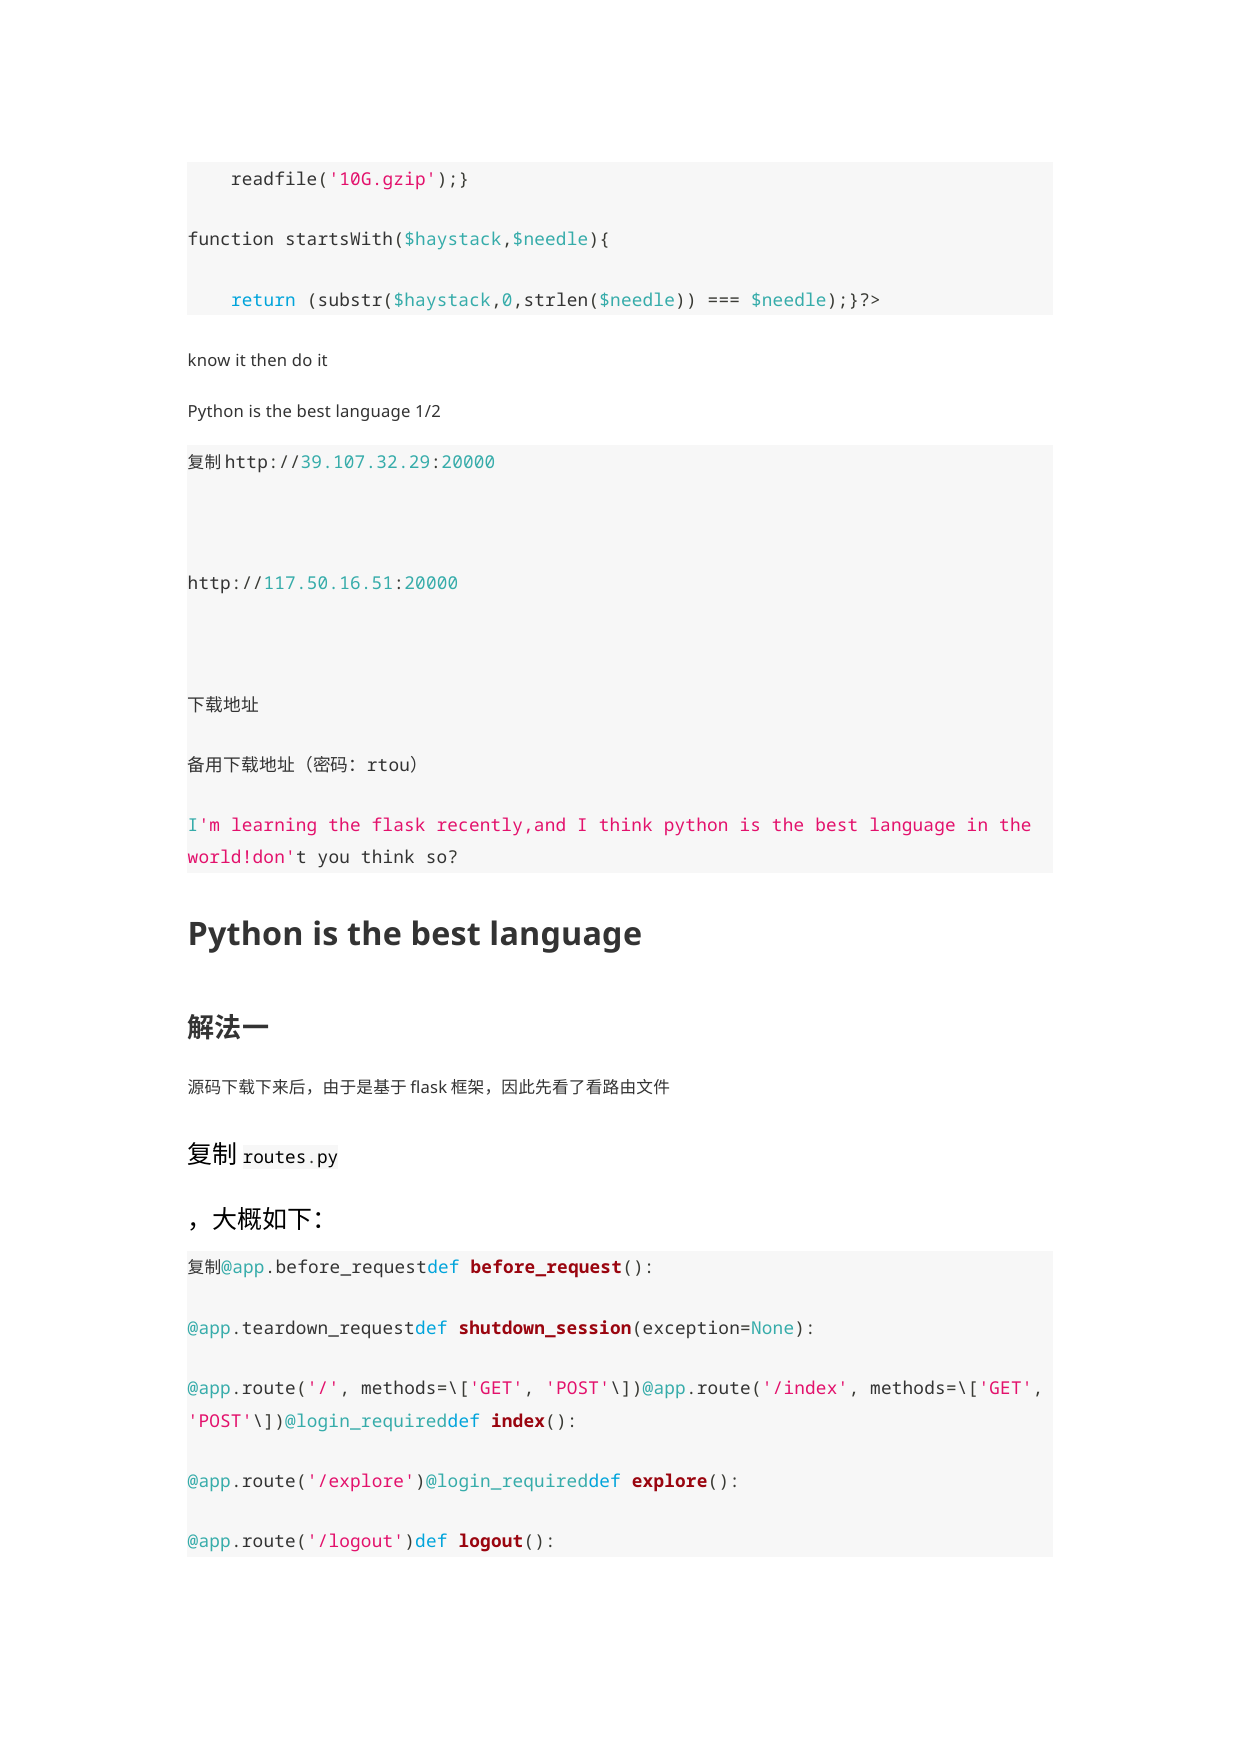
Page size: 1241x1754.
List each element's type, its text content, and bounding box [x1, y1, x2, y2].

text 源码下载下来后，由于是基于flask框架，因此先看了看路由文件 [187, 1069, 1053, 1102]
text function startsWith($haystack,$needle){ [187, 222, 1053, 255]
text return (substr($haystack,0,strlen($needle)) === $needle);}?> [187, 283, 1053, 315]
text @app.route('/', methods=\['GET', 'POST'\])@app.route('/index', methods=\['GET', 'POST'\])@login_requireddef index(): [187, 1371, 1053, 1436]
text @app.teardown_requestdef shutdown_session(exception=None): [187, 1311, 1053, 1343]
subtitle Python is the best language [187, 901, 1053, 966]
text 复制http://39.107.32.29:20000 [187, 445, 1053, 478]
text 复制@app.before_requestdef before_request(): [187, 1251, 1053, 1283]
text readfile('10G.gzip');} [187, 162, 1053, 194]
text I'm learning the flask recently,and I think python is the best language in the world!don't you think so? [187, 808, 1053, 873]
text @app.route('/explore')@login_requireddef explore(): [187, 1464, 1053, 1497]
text http://117.50.16.51:20000 [187, 566, 1053, 599]
subtitle 解法一 [187, 994, 1053, 1059]
text ，大概如下： [187, 1186, 1053, 1251]
text 备用下载地址（密码：rtou） [187, 747, 1053, 780]
text Python is the best language 1/2 [187, 394, 1053, 427]
text 下载地址 [187, 687, 1053, 719]
text 复制routes.py [187, 1121, 1053, 1186]
text know it then do it [187, 343, 1053, 376]
text @app.route('/logout')def logout(): [187, 1525, 1053, 1557]
